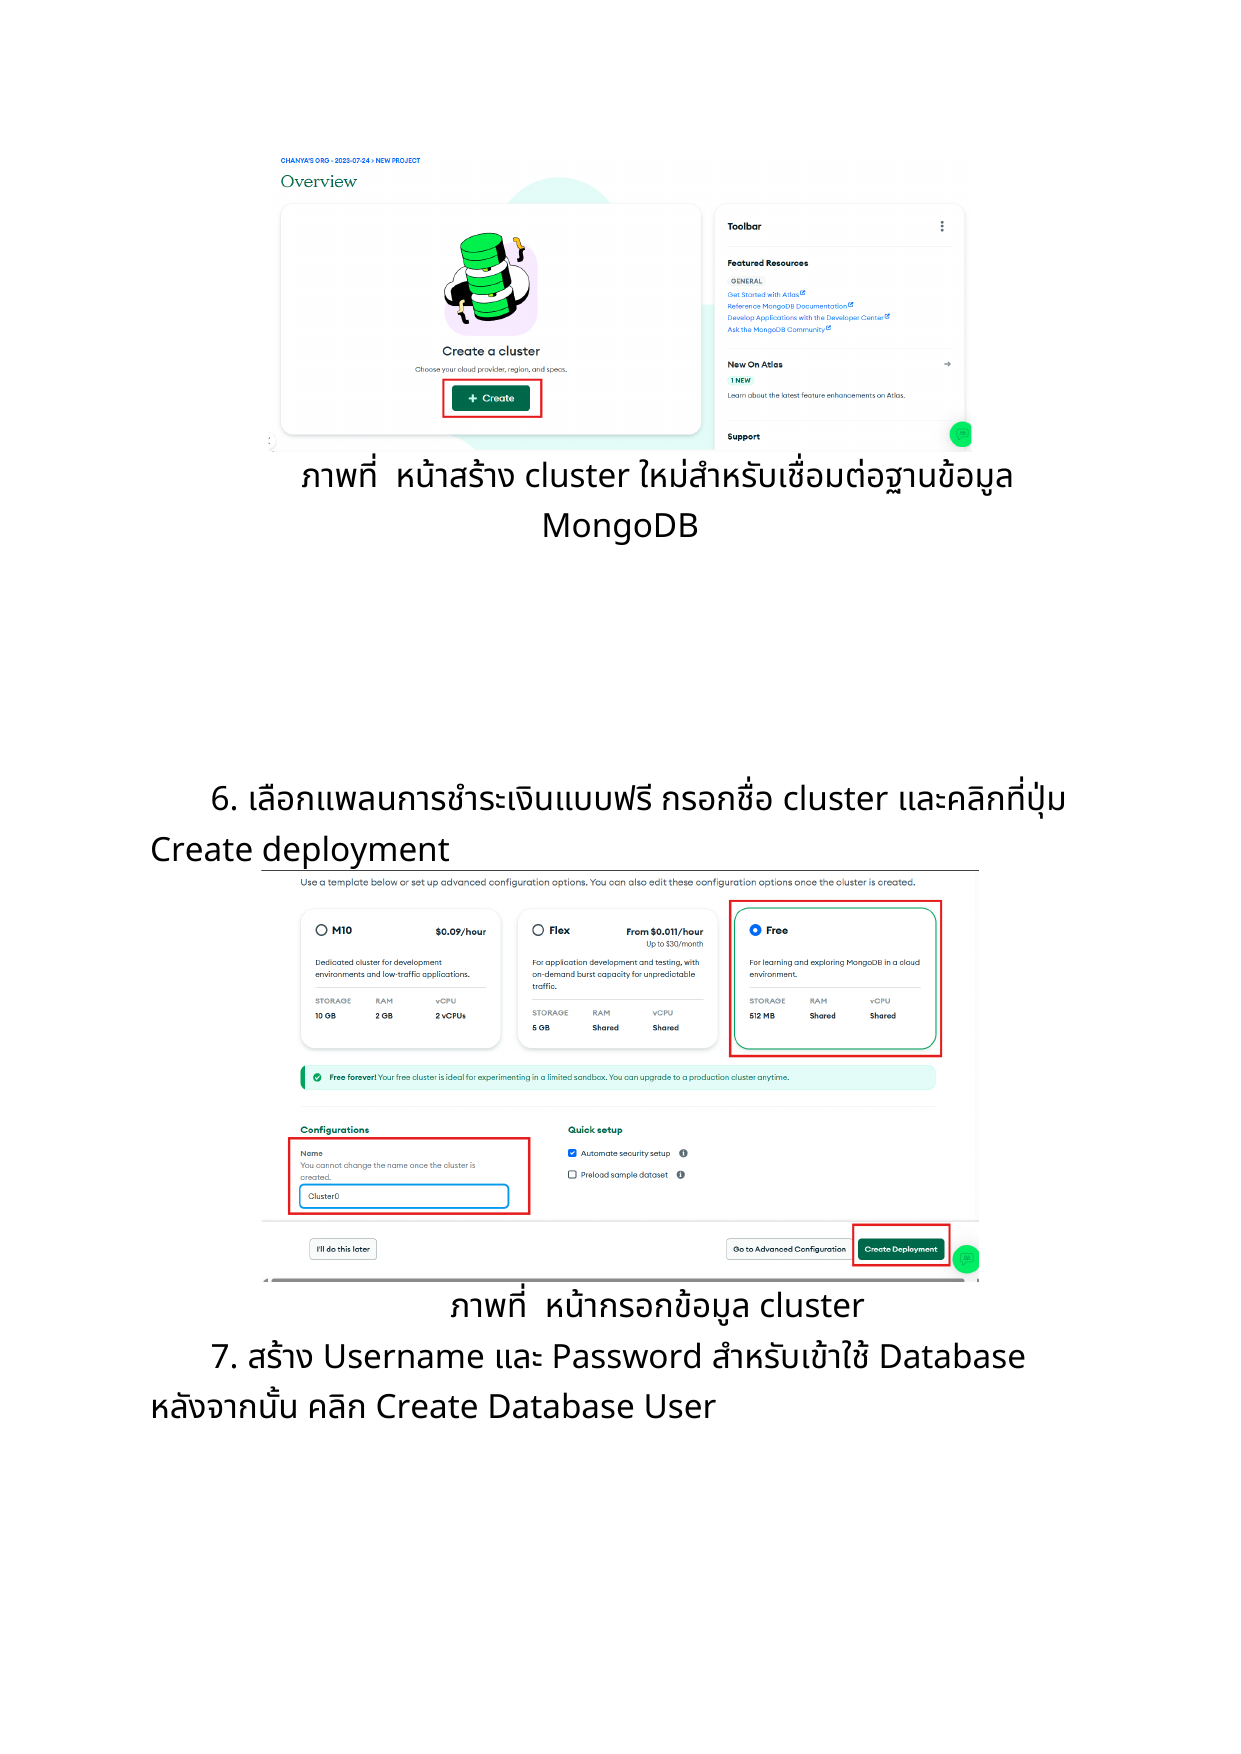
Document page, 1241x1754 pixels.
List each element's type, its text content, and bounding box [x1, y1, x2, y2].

picture [261, 870, 979, 1282]
picture [268, 150, 972, 452]
text ภาพที่ หน้าสร้าง cluster ใหม่สำหรับเชื่อมต่อฐานข้อมูล MongoDB [150, 452, 1090, 548]
text 7. สร้าง Username และ Password สำหรับเข้าใช้ Database หลังจากนั้น คลิก Create Database User [150, 1332, 1090, 1434]
text 6. เลือกแพลนการชำระเงินแบบฟรี กรอกชื่อ cluster และคลิกที่ปุ่ม Create deployment [150, 775, 1090, 871]
text ภาพที่ หน้ากรอกข้อมูล cluster [150, 1282, 1090, 1332]
